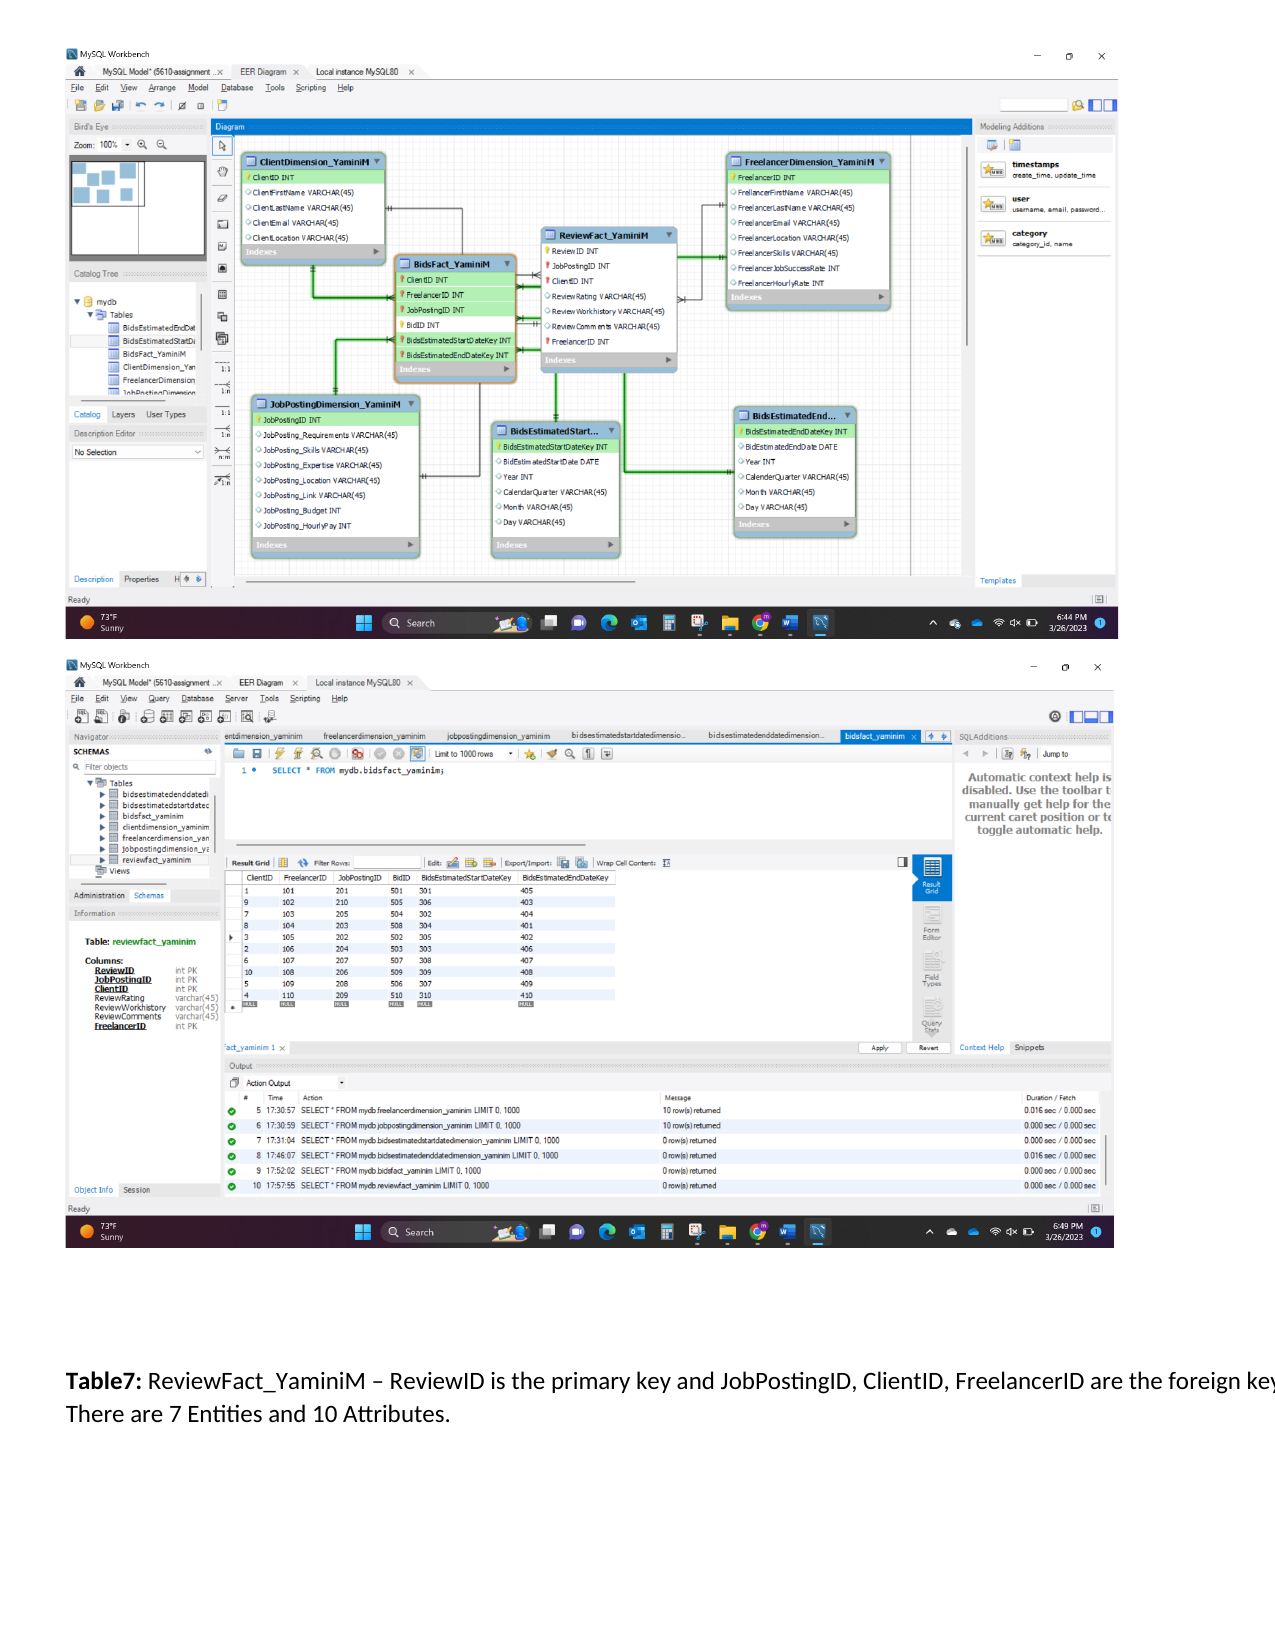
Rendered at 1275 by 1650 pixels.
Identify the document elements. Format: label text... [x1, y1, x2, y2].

picture [65, 46, 1119, 639]
text Table7: ReviewFact_YaminiM – ReviewID is the primary key and JobPostingID, ClientID, FreelancerID are the foreign keys. There are 7 Entities and 10 Attributes. [66, 1366, 1275, 1429]
picture [65, 657, 1114, 1248]
